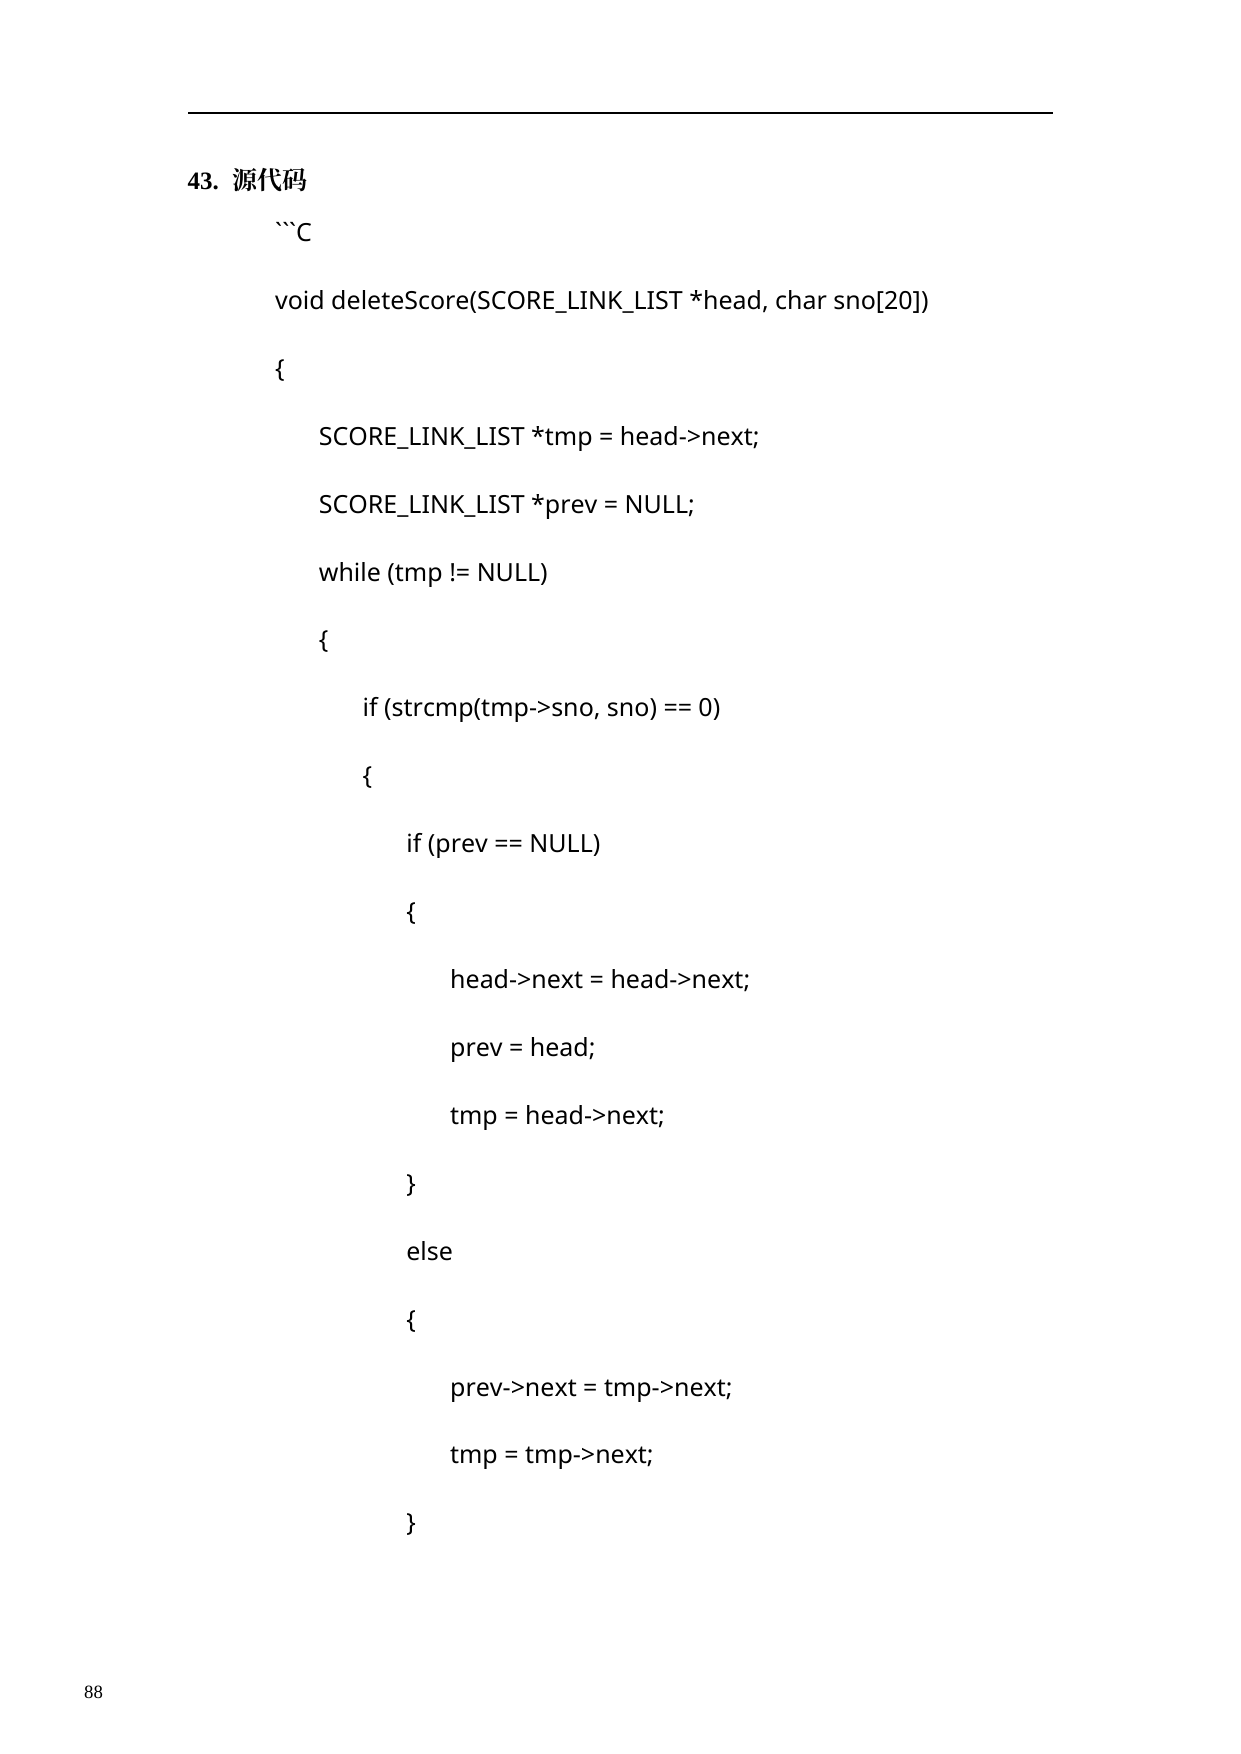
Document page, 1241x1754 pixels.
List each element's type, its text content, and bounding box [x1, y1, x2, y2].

text SCORE_LINK_LIST *tmp = head->next; [231, 402, 1053, 469]
text if (strcmp(tmp->sno, sno) == 0) [231, 673, 1053, 741]
text SCORE_LINK_LIST *prev = NULL; [231, 469, 1053, 537]
text ```C [231, 198, 1053, 266]
text if (prev == NULL) [231, 809, 1053, 877]
text { [231, 605, 1053, 673]
text } [231, 1488, 1053, 1556]
text while (tmp != NULL) [231, 537, 1053, 605]
text { [231, 334, 1053, 402]
text { [231, 1284, 1053, 1352]
text prev->next = tmp->next; [231, 1352, 1053, 1420]
text { [231, 741, 1053, 809]
text { [231, 877, 1053, 945]
text tmp = head->next; [231, 1081, 1053, 1149]
text head->next = head->next; [231, 945, 1053, 1013]
text else [231, 1217, 1053, 1284]
list 源代码 [187, 164, 1053, 198]
text prev = head; [231, 1013, 1053, 1081]
text void deleteScore(SCORE_LINK_LIST *head, char sno[20]) [231, 266, 1053, 334]
text } [231, 1149, 1053, 1217]
text tmp = tmp->next; [231, 1420, 1053, 1488]
